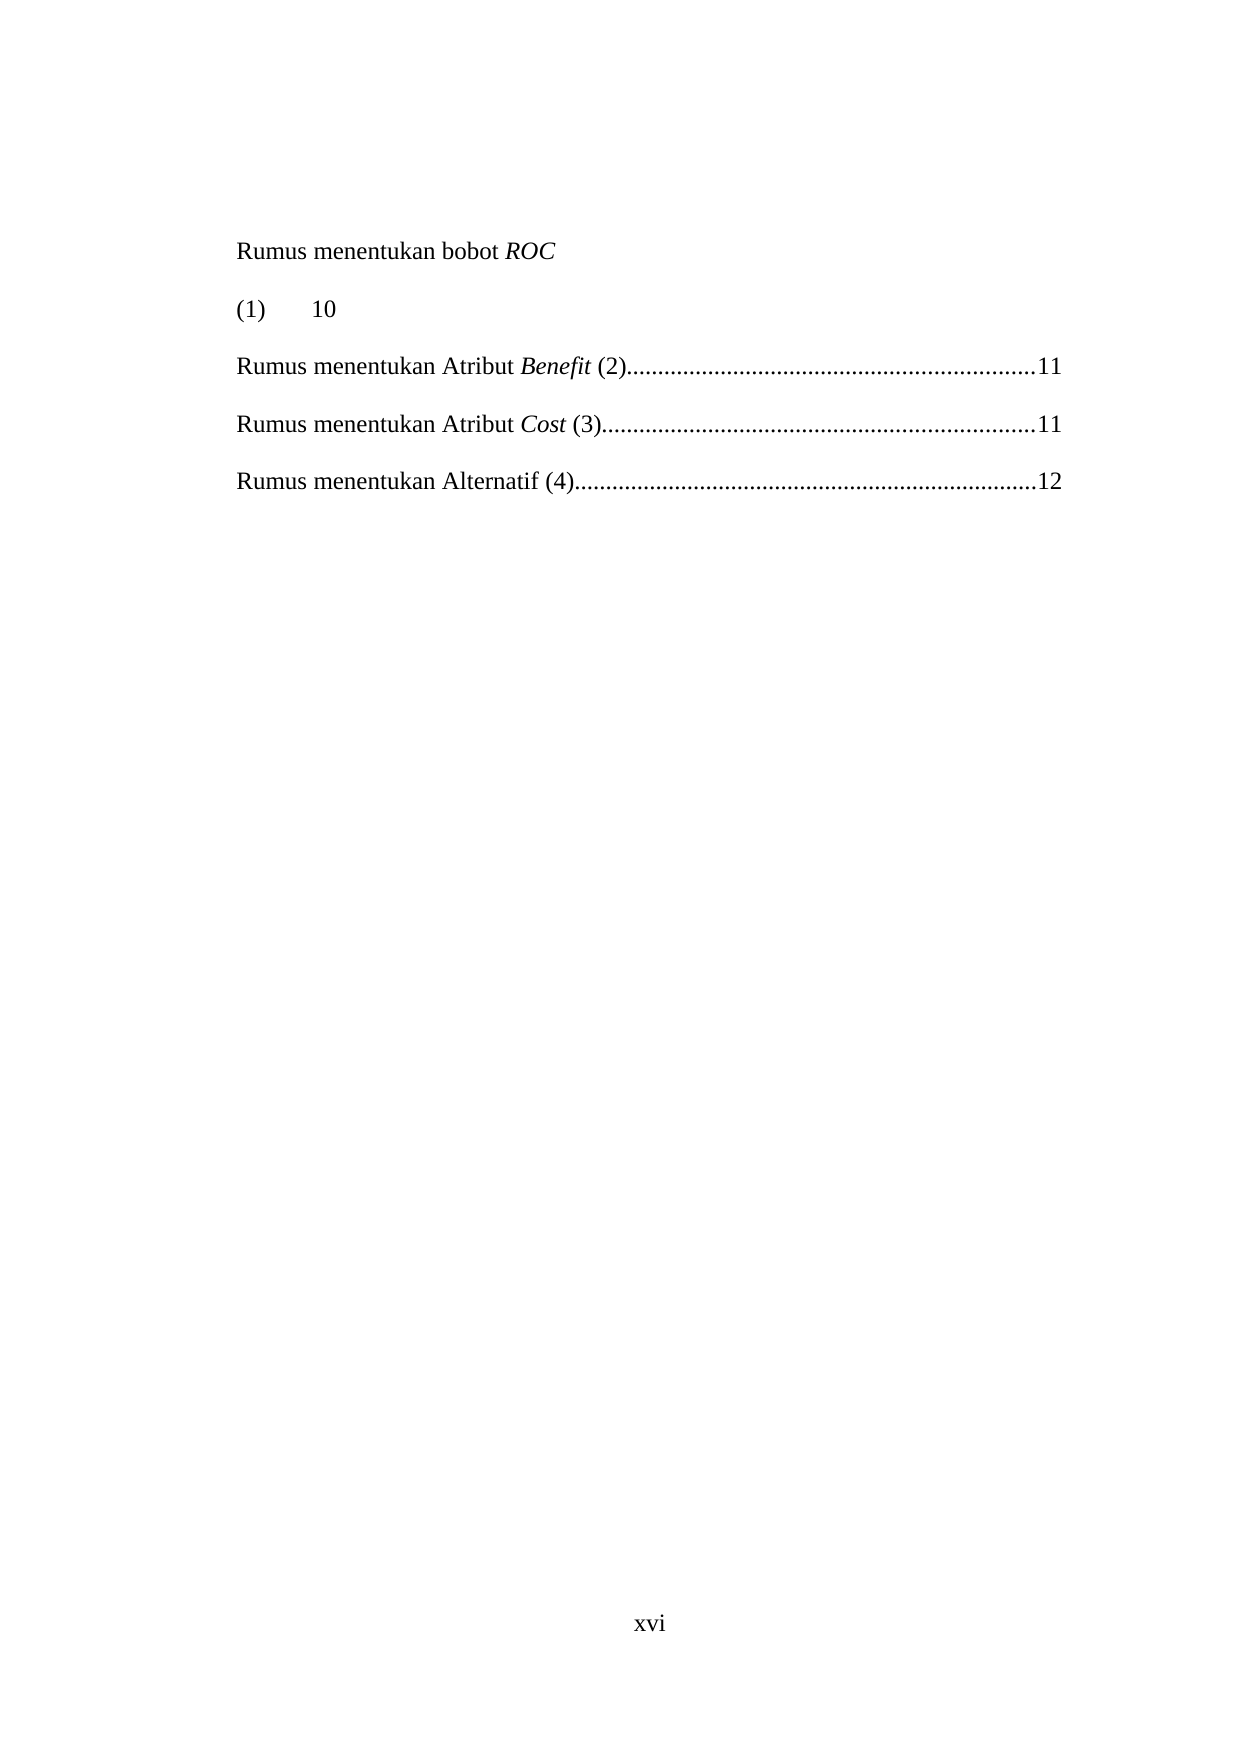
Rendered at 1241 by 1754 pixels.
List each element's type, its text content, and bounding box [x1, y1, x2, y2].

text Rumus menentukan Alternatif (4) 12 [236, 466, 1063, 495]
text Rumus menentukan Atribut Cost (3) 11 [236, 409, 1063, 437]
text Rumus menentukan Atribut Benefit (2) 11 [236, 351, 1063, 380]
text Rumus menentukan bobot ROC (1) 10 [236, 236, 1063, 265]
